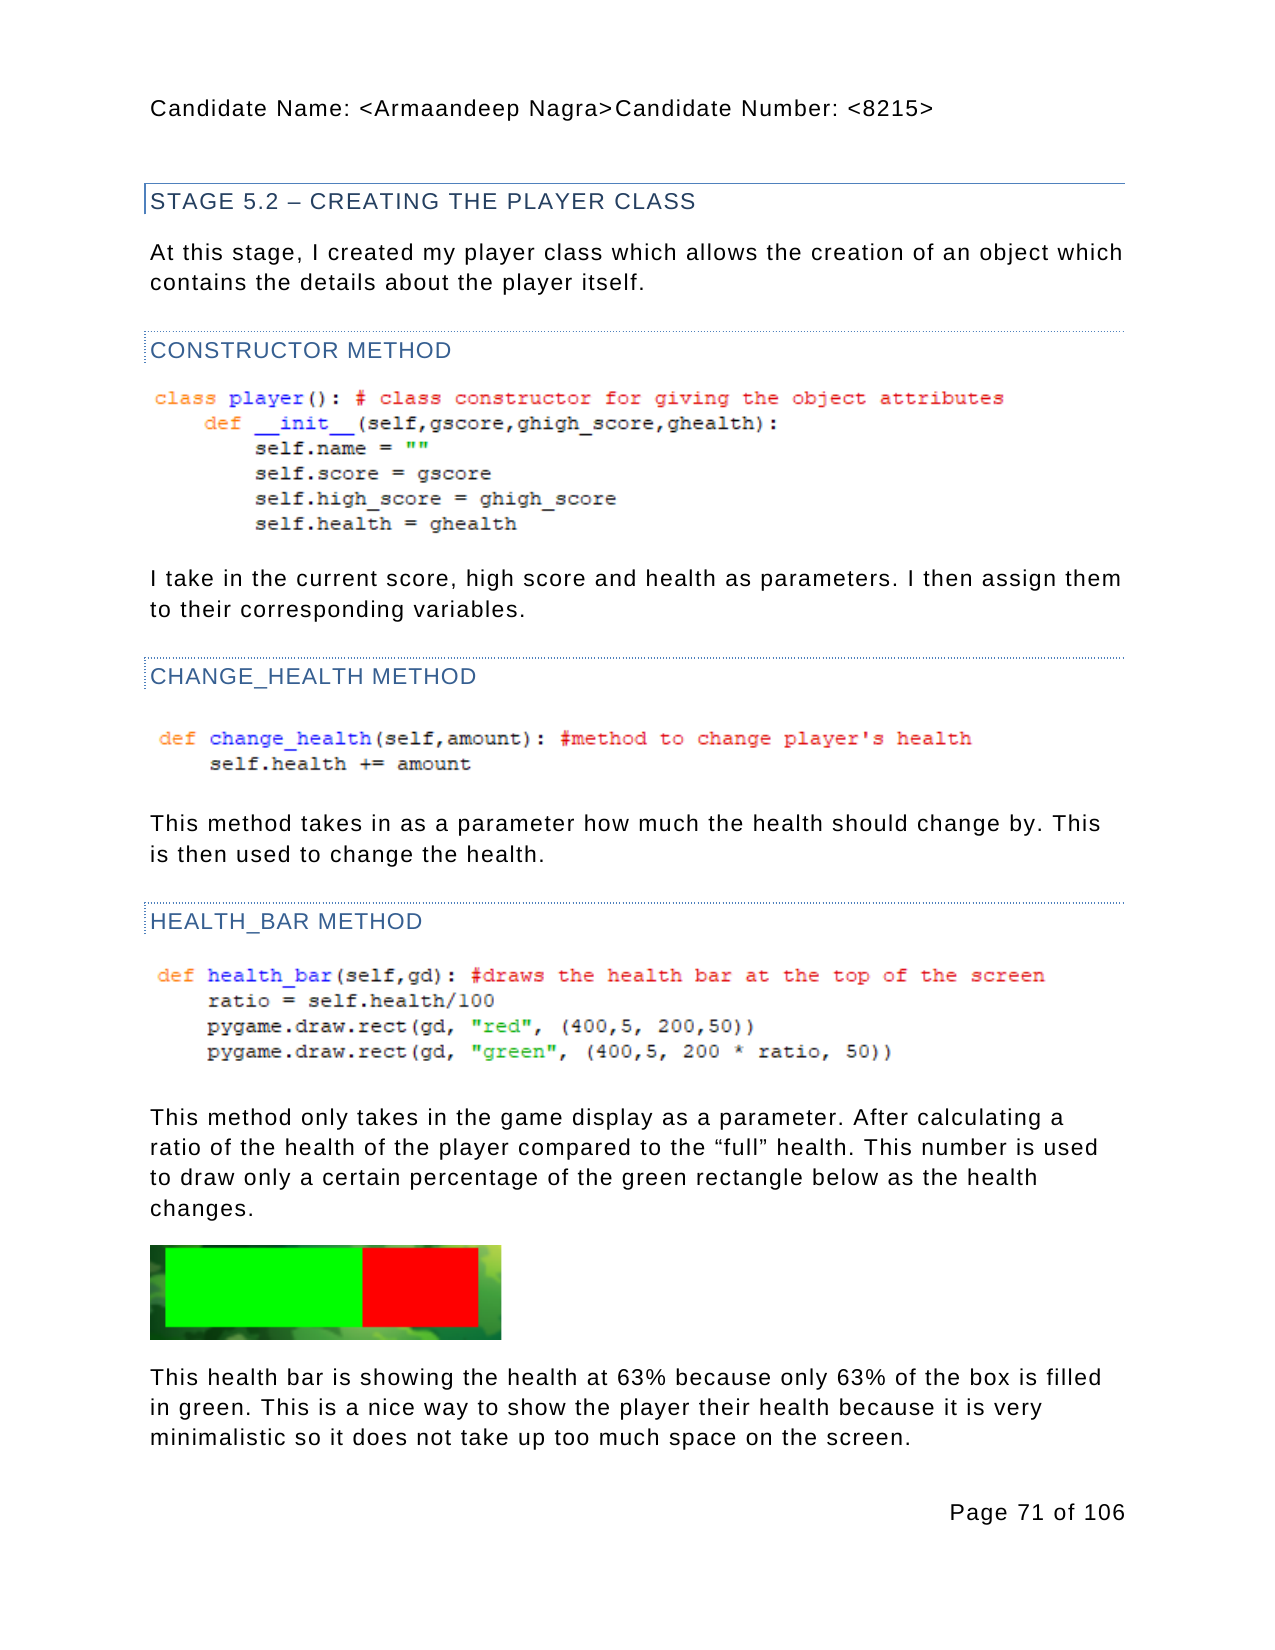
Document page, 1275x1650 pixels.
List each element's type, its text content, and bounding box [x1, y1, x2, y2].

text This method takes in as a parameter how much the health should change by. This is then used to change the health. [150, 810, 1125, 867]
subtitle Health_Bar Method [144, 902, 1125, 934]
text This method only takes in the game display as a parameter. After calculating a ratio of the health of the player compared to the “full” health. This number is used to draw only a certain percentage of the green rectangle below as the health changes. [150, 1104, 1125, 1221]
picture [150, 713, 999, 786]
picture [150, 387, 1019, 541]
picture [150, 958, 1055, 1080]
text This health bar is showing the health at 63% because only 63% of the box is filled in green. This is a nice way to show the player their health because it is very minimalistic so it does not take up too much space on the screen. [150, 1364, 1125, 1451]
subtitle Stage 5.2 – Creating the Player Class [146, 184, 1125, 214]
text I take in the current score, high score and health as parameters. I then assign them to their corresponding variables. [150, 565, 1125, 622]
picture [150, 1245, 502, 1340]
text At this stage, I created my player class which allows the creation of an object which contains the details about the player itself. [150, 239, 1125, 296]
subtitle Change_Health Method [144, 657, 1125, 689]
subtitle Constructor Method [144, 331, 1125, 363]
